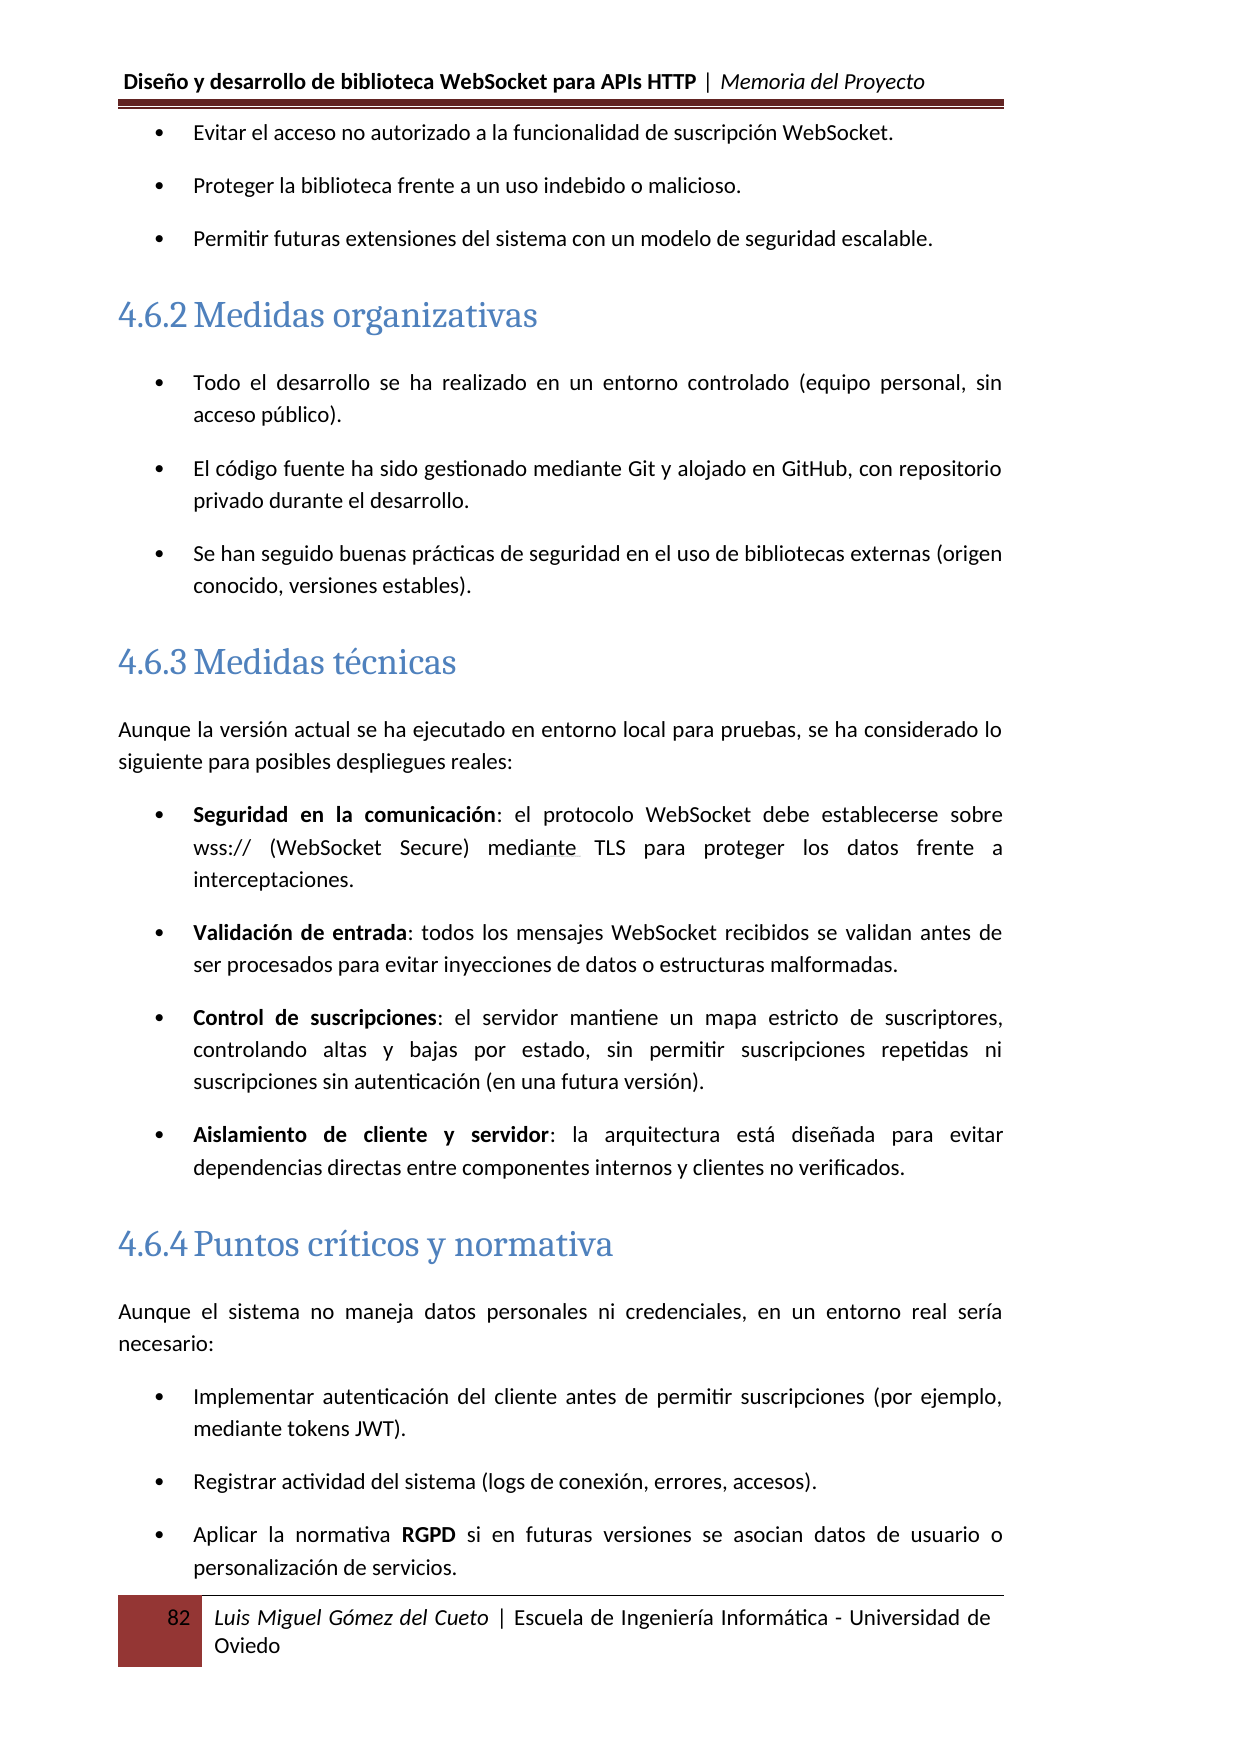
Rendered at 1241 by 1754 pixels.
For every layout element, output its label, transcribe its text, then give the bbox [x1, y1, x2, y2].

list Evitar el acceso no autorizado a la funcionalidad de suscripción WebSocket. [156, 118, 1004, 146]
list Registrar actividad del sistema (logs de conexión, errores, accesos). [156, 1467, 1004, 1495]
text Aunque el sistema no maneja datos personales ni credenciales, en un entorno real sería necesario: [118, 1297, 1004, 1357]
list Validación de entrada: todos los mensajes WebSocket recibidos se validan antes de ser procesados para evitar inyecciones de datos o estructuras malformadas. [156, 918, 1004, 978]
list Proteger la biblioteca frente a un uso indebido o malicioso. [156, 171, 1004, 199]
list Todo el desarrollo se ha realizado en un entorno controlado (equipo personal, sin acceso público). [156, 368, 1004, 429]
subtitle Puntos críticos y normativa [118, 1222, 1004, 1266]
text Aunque la versión actual se ha ejecutado en entorno local para pruebas, se ha considerado lo siguiente para posibles despliegues reales: [118, 715, 1004, 776]
list Permitir futuras extensiones del sistema con un modelo de seguridad escalable. [156, 224, 1004, 252]
list Se han seguido buenas prácticas de seguridad en el uso de bibliotecas externas (origen conocido, versiones estables). [156, 539, 1004, 599]
list Aislamiento de cliente y servidor: la arquitectura está diseñada para evitar dependencias directas entre componentes internos y clientes no verificados. [156, 1121, 1004, 1181]
subtitle Medidas organizativas [118, 294, 1004, 337]
list Aplicar la normativa RGPD si en futuras versiones se asocian datos de usuario o personalización de servicios. [156, 1520, 1004, 1581]
list Implementar autenticación del cliente antes de permitir suscripciones (por ejemplo, mediante tokens JWT). [156, 1382, 1004, 1442]
subtitle Medidas técnicas [118, 641, 1004, 684]
list Control de suscripciones: el servidor mantiene un mapa estricto de suscriptores, controlando altas y bajas por estado, sin permitir suscripciones repetidas ni suscripciones sin autenticación (en una futura versión). [156, 1003, 1004, 1096]
list El código fuente ha sido gestionado mediante Git y alojado en GitHub, con repositorio privado durante el desarrollo. [156, 454, 1004, 514]
list Seguridad en la comunicación: el protocolo WebSocket debe establecerse sobre wss:// (WebSocket Secure) mediante TLS para proteger los datos frente a interceptaciones. [156, 801, 1004, 893]
